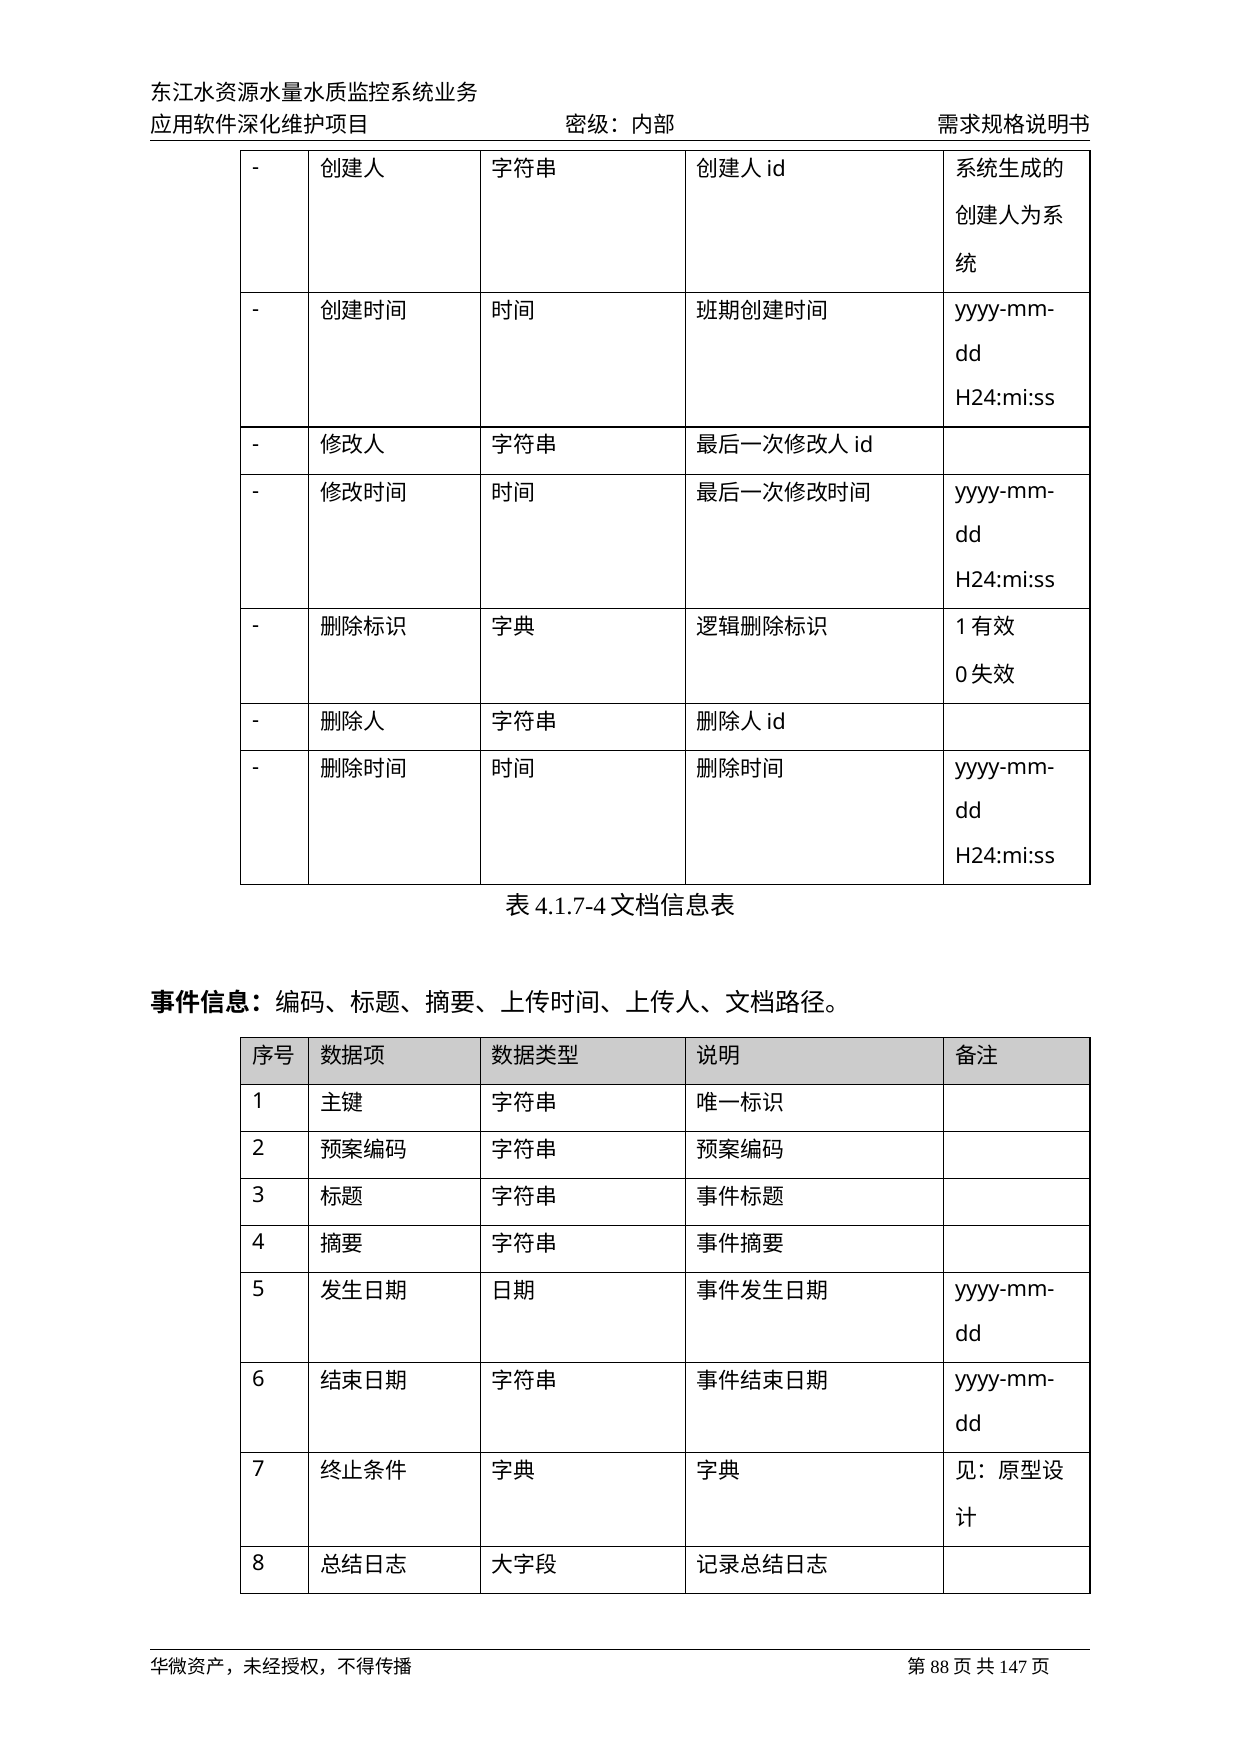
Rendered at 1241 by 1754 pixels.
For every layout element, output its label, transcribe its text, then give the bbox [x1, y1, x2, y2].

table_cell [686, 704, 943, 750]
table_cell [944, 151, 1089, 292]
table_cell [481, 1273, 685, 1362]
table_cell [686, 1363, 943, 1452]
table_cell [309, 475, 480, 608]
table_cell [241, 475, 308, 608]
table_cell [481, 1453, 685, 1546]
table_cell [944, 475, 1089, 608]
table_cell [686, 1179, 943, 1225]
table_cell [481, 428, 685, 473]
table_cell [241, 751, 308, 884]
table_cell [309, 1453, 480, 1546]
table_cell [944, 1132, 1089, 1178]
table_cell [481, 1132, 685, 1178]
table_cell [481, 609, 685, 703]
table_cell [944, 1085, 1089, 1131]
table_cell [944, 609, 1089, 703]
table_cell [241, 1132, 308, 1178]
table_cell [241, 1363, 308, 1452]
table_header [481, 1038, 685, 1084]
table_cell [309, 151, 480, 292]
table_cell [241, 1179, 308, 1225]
text 事件信息：编码、标题、摘要、上传时间、上传人、文档路径。 [150, 983, 1090, 1019]
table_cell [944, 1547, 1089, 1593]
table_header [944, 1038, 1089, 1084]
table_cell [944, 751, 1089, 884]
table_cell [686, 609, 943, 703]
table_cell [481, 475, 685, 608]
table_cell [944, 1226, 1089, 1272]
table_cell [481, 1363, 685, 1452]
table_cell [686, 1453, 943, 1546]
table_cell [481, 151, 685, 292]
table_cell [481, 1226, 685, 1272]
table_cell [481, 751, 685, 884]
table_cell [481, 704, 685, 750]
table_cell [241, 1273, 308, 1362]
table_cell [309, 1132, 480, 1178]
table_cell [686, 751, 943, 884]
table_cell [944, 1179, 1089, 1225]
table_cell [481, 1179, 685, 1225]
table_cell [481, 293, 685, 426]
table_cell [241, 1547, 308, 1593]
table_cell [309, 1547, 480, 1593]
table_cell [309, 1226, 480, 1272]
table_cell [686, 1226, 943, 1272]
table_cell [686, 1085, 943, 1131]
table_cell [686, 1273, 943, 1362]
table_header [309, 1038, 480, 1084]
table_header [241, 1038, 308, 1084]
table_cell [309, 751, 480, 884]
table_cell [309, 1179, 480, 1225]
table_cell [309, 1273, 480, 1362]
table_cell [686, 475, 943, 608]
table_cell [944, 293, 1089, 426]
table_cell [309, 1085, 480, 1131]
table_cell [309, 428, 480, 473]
text 表4.1.7-4文档信息表 [150, 885, 1090, 922]
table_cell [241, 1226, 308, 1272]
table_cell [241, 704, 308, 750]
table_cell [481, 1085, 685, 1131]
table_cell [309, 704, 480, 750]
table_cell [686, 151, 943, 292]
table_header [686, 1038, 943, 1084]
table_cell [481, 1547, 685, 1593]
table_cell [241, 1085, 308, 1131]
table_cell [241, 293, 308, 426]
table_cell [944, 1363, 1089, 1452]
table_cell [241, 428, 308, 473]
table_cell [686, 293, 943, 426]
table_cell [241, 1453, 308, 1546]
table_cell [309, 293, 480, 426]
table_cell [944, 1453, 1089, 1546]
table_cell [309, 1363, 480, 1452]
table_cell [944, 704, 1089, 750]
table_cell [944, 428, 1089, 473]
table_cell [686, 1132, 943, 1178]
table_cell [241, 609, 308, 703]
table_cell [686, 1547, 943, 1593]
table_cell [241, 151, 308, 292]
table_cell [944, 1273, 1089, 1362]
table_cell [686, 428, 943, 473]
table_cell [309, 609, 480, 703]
